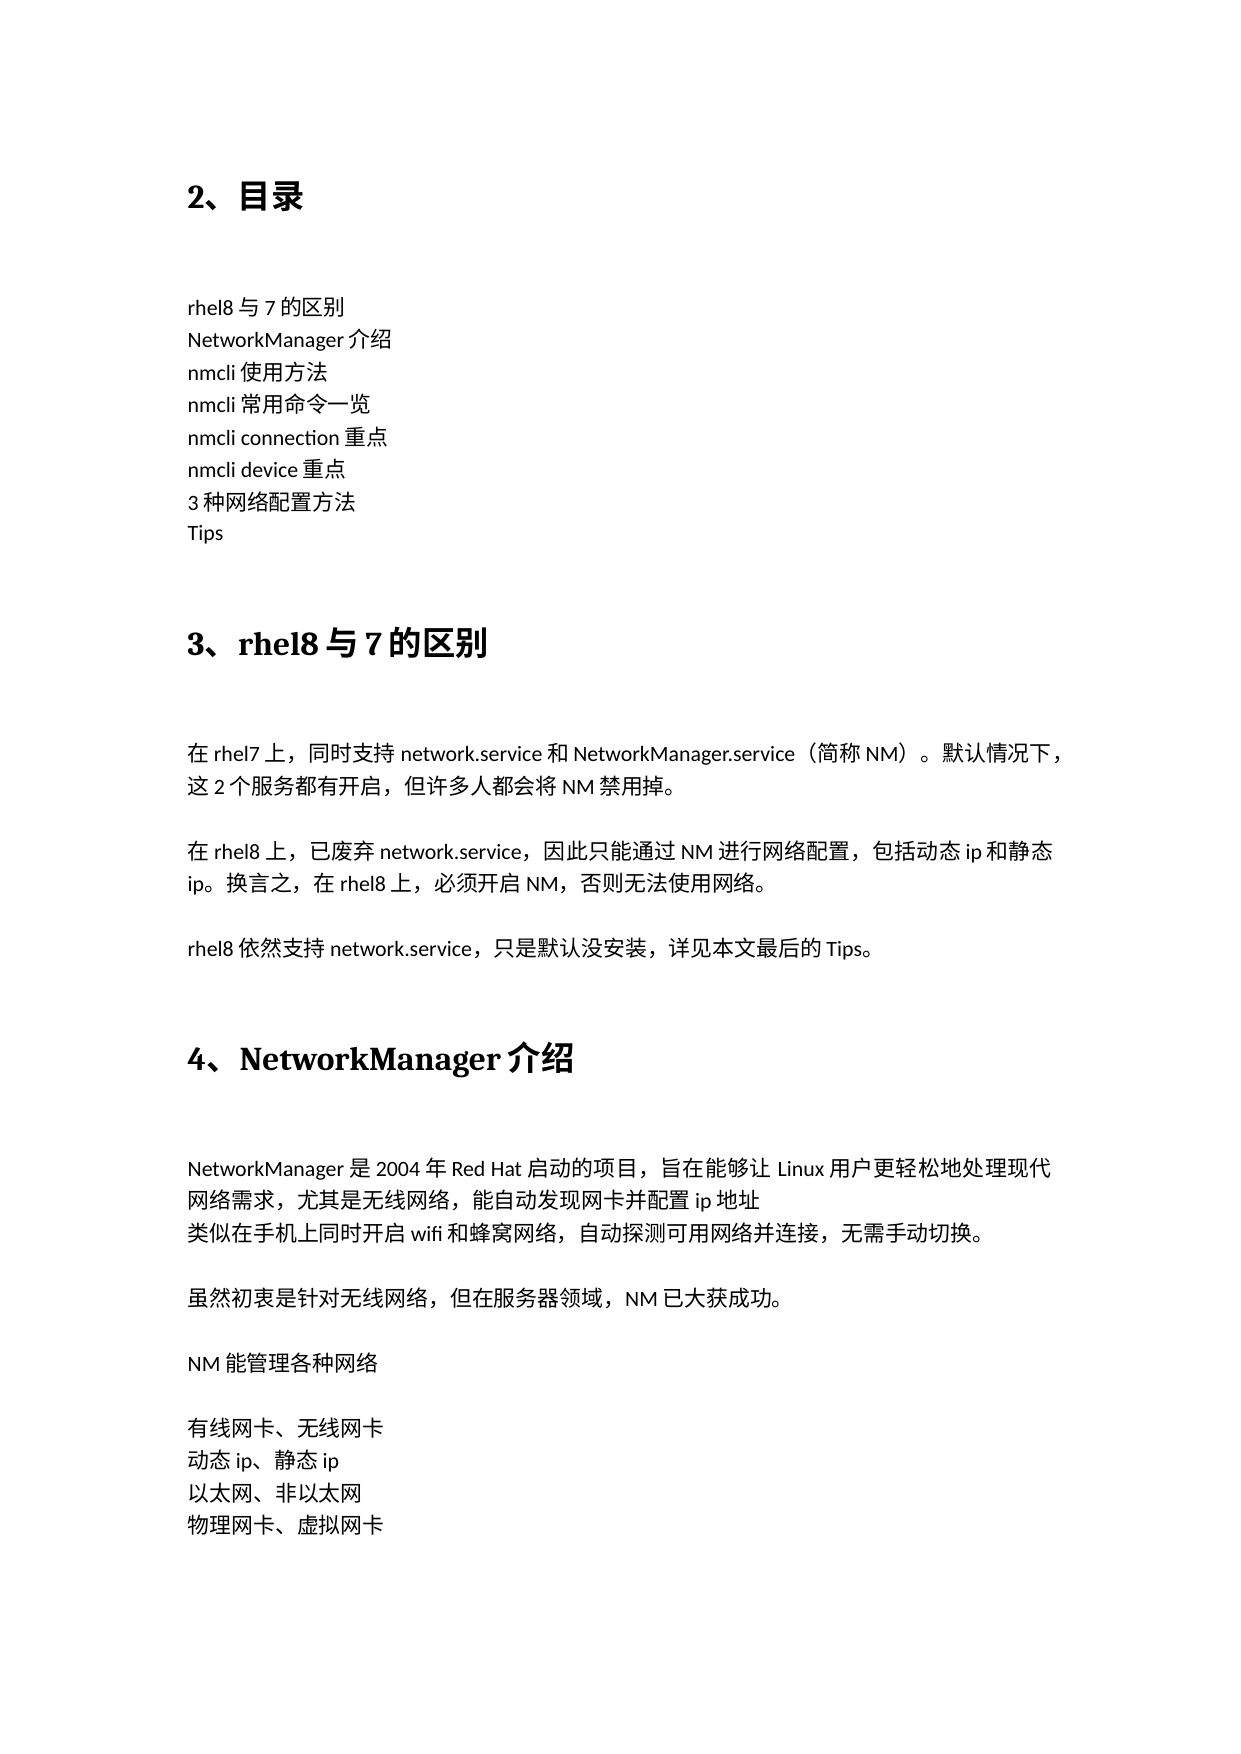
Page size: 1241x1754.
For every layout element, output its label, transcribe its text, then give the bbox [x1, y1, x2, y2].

text 物理网卡、虚拟网卡 [187, 1508, 1053, 1540]
text 虽然初衷是针对无线网络，但在服务器领域，NM已大获成功。 [187, 1280, 1053, 1313]
text 在rhel7上，同时支持network.service和NetworkManager.service（简称NM）。默认情况下，这2个服务都有开启，但许多人都会将NM禁用掉。 [187, 736, 1053, 801]
subtitle 4、NetworkManager介绍 [187, 1023, 1053, 1088]
text 以太网、非以太网 [187, 1475, 1053, 1508]
text 类似在手机上同时开启wifi和蜂窝网络，自动探测可用网络并连接，无需手动切换。 [187, 1215, 1053, 1248]
subtitle 2、目录 [187, 162, 1053, 227]
text nmcli connection重点 [187, 419, 1053, 452]
text 动态ip、静态ip [187, 1443, 1053, 1475]
text 3种网络配置方法 [187, 484, 1053, 517]
text rhel8与7的区别 [187, 289, 1053, 322]
text nmcli常用命令一览 [187, 387, 1053, 419]
text NetworkManager是2004年Red Hat启动的项目，旨在能够让Linux用户更轻松地处理现代网络需求，尤其是无线网络，能自动发现网卡并配置ip地址 [187, 1150, 1053, 1215]
text Tips [187, 517, 1053, 549]
text NetworkManager介绍 [187, 322, 1053, 354]
text 在rhel8上，已废弃network.service，因此只能通过NM进行网络配置，包括动态ip和静态ip。换言之，在rhel8上，必须开启NM，否则无法使用网络。 [187, 833, 1053, 898]
subtitle 3、rhel8与7的区别 [187, 609, 1053, 674]
text nmcli device重点 [187, 452, 1053, 484]
text 有线网卡、无线网卡 [187, 1410, 1053, 1443]
text NM能管理各种网络 [187, 1345, 1053, 1378]
text rhel8依然支持network.service，只是默认没安装，详见本文最后的Tips。 [187, 931, 1053, 963]
text nmcli使用方法 [187, 354, 1053, 387]
